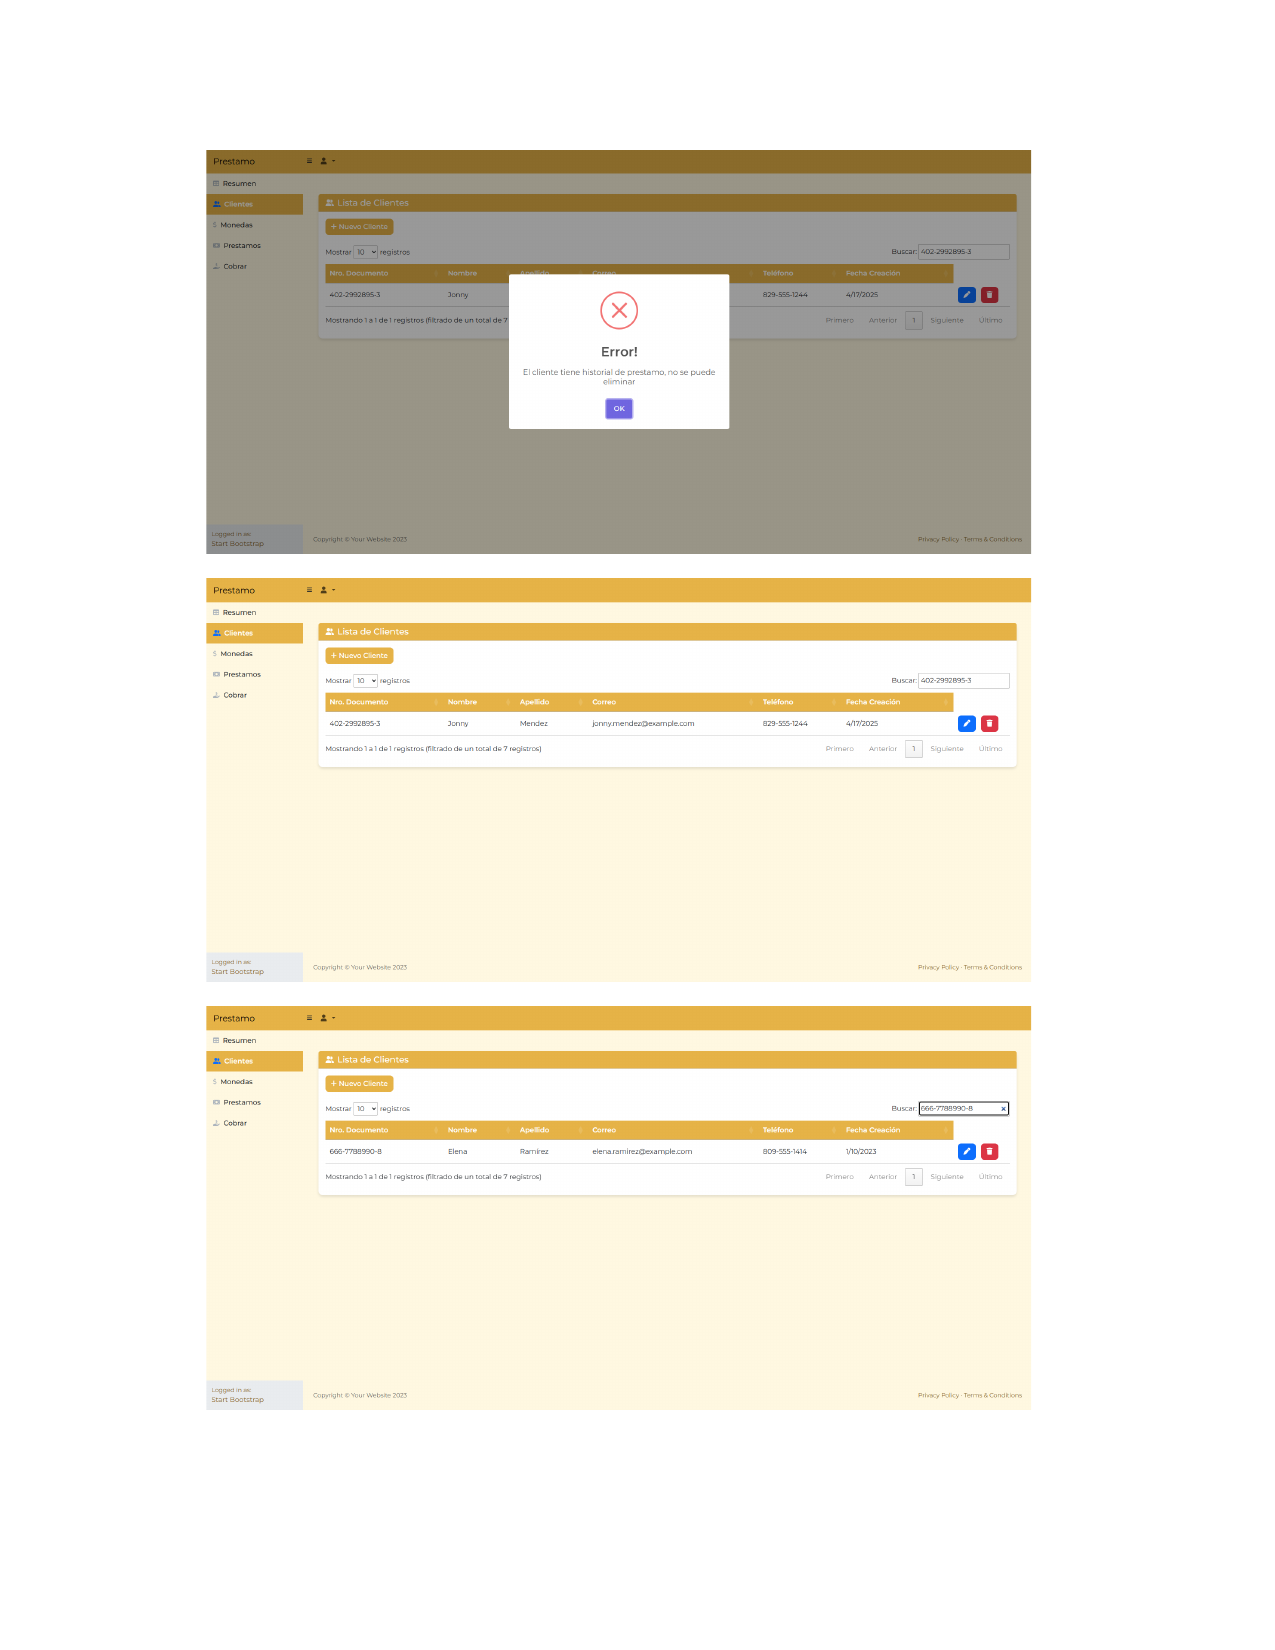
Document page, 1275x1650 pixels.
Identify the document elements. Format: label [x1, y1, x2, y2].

picture [206, 578, 1032, 982]
picture [206, 1006, 1032, 1410]
picture [206, 150, 1032, 554]
